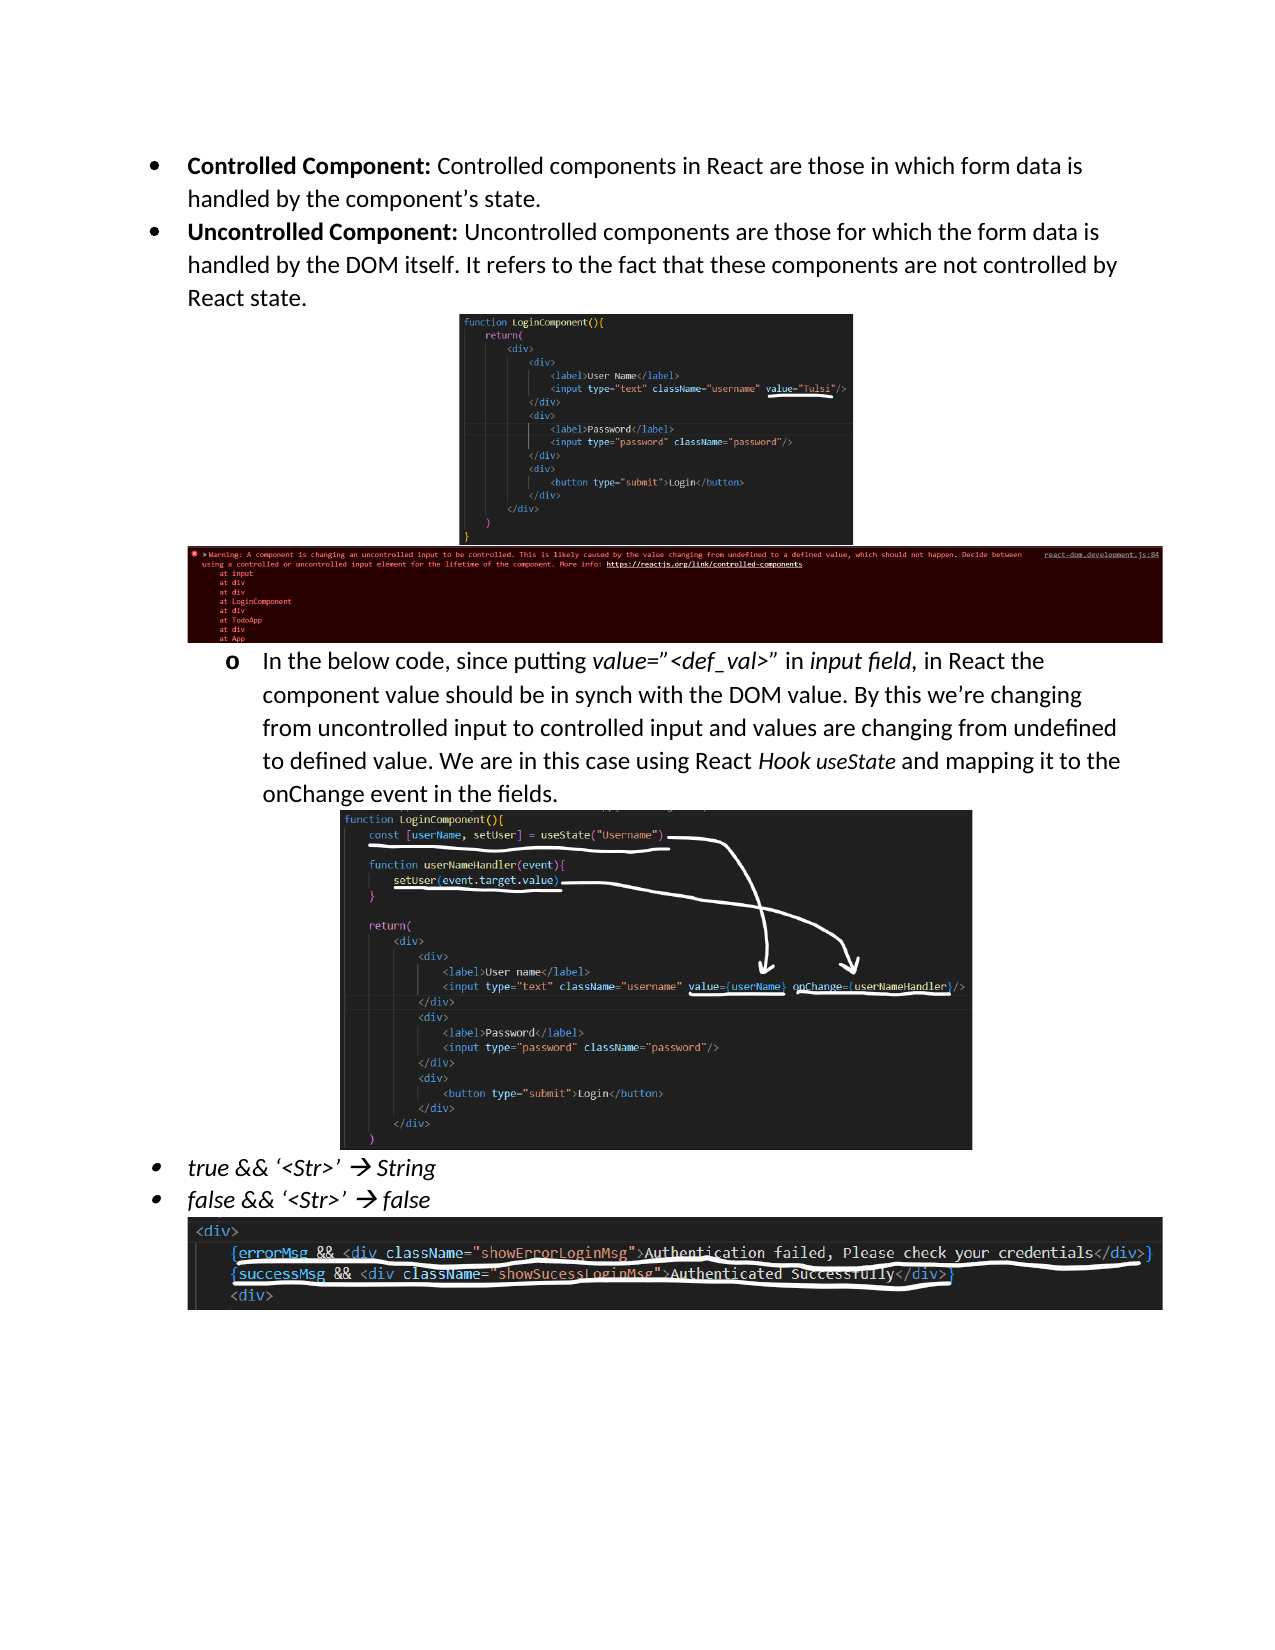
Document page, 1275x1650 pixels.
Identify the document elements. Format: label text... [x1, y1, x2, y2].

list false && ‘<Str>’ false [150, 1185, 1125, 1215]
list Uncontrolled Component: Uncontrolled components are those for which the form data is handled by the DOM itself. It refers to the fact that these components are not controlled by React state. [150, 216, 1125, 312]
picture [340, 810, 973, 1150]
picture [187, 1217, 1163, 1310]
list In the below code, since putting value=”<def_val>” in input field, in React the component value should be in synch with the DOM value. By this we’re changing from uncontrolled input to controlled input and values are changing from undefined to defined value. We are in this case using React Hook useState and mapping it to the onChange event in the fields. [225, 645, 1125, 808]
picture [459, 314, 854, 545]
list true && ‘<Str>’ String [150, 1152, 1125, 1182]
picture [187, 546, 1163, 643]
list Controlled Component: Controlled components in React are those in which form data is handled by the component’s state. [150, 150, 1125, 213]
